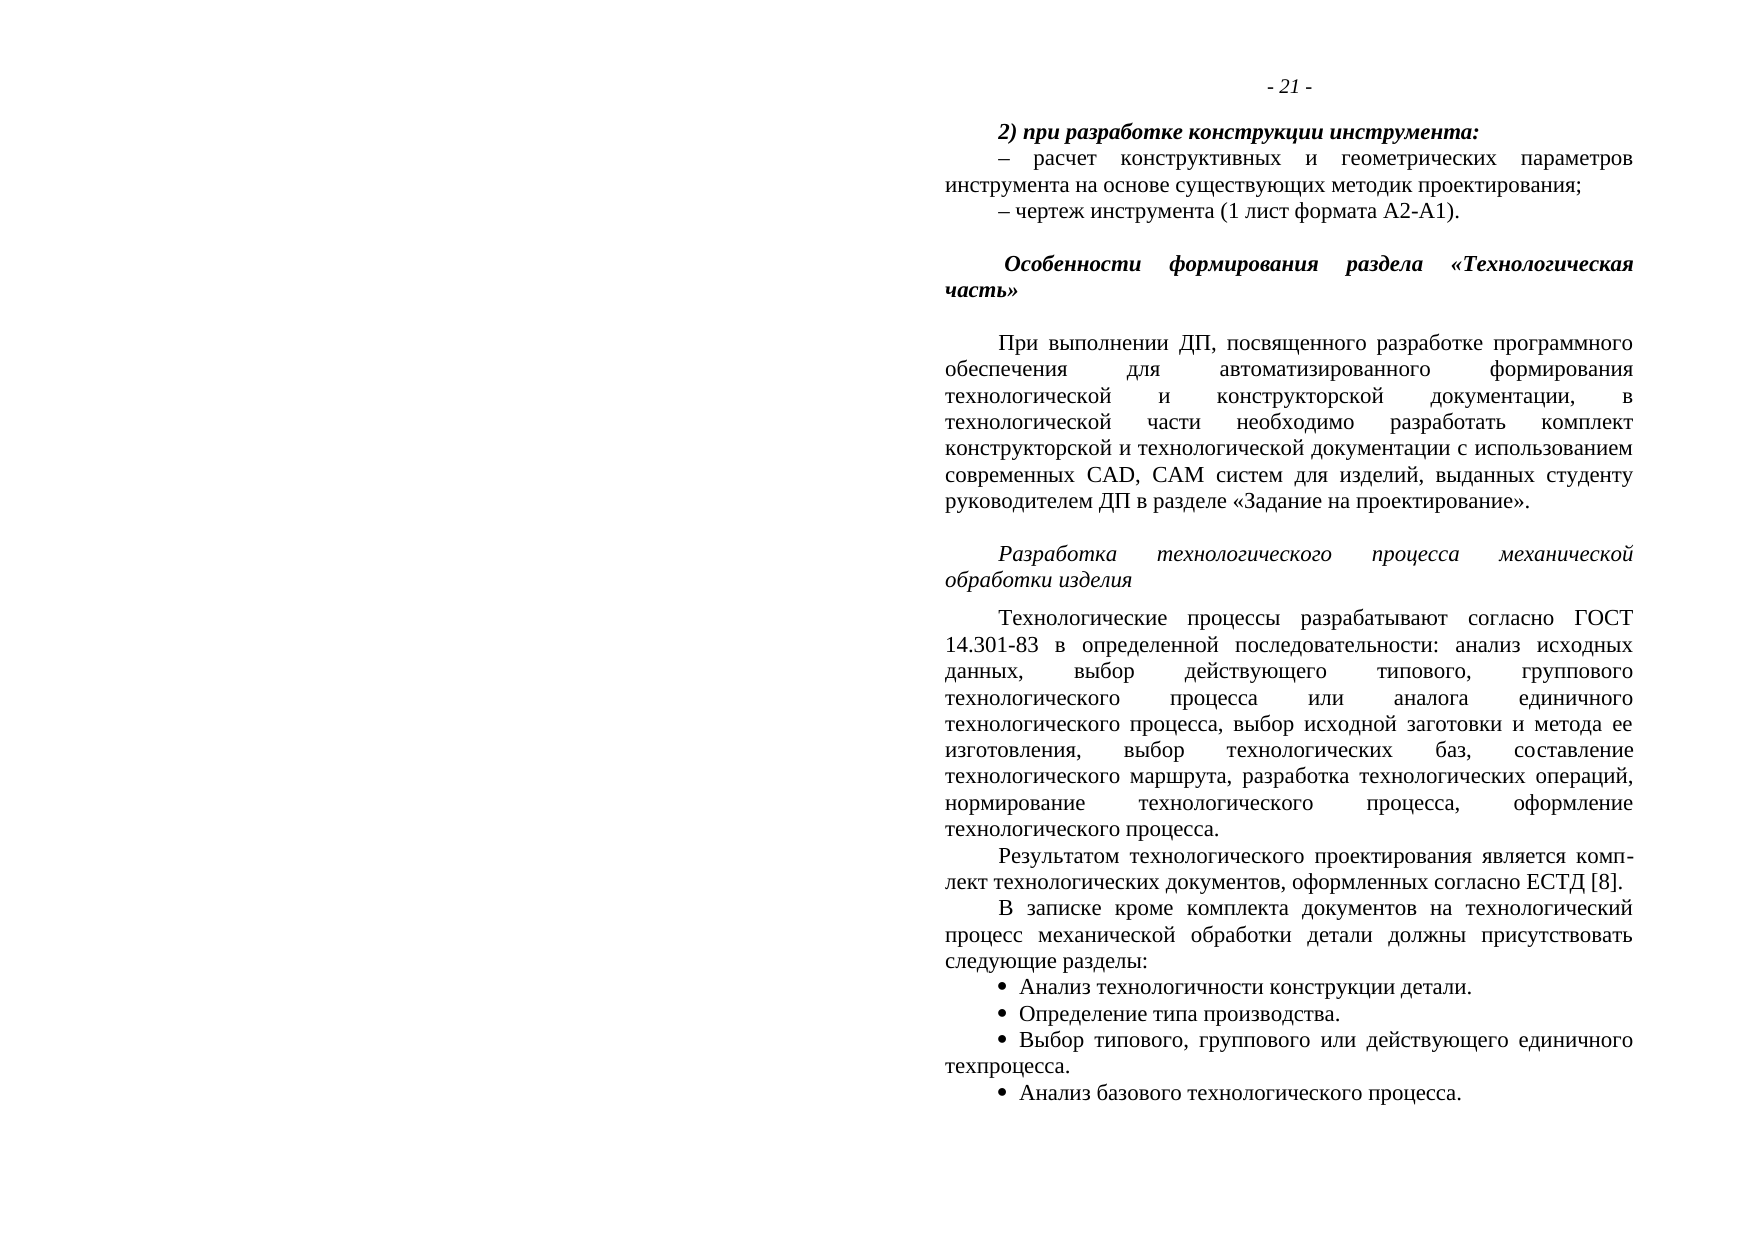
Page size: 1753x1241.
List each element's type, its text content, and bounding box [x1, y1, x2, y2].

text – чертеж инструмента (1 лист формата А2-А1). [945, 197, 1634, 223]
text 2) при разработке конструкции инструмента: [945, 118, 1634, 144]
text В записке кроме комплекта документов на технологический процесс механической обработки детали должны присутствовать следующие разделы: [945, 894, 1634, 973]
list Анализ базового технологического процесса. [945, 1079, 1634, 1105]
list Анализ технологичности конструкции детали. [945, 973, 1634, 1000]
list При выполнении ДП, посвященного разработке программного обеспечения для автоматизированного формирования технологической и конструкторской документации, в технологической части необходимо разработать комплект конструкторской и технологической документации с использованием современных CAD, CAM систем для изделий, выданных студенту руководителем ДП в разделе «Задание на проектирование». [945, 329, 1634, 513]
list Технологические процессы разрабатывают согласно ГОСТ 14.301-83 в определенной последовательности: анализ исходных данных, выбор действующего типового, группового технологического процесса или аналога единичного технологического процесса, выбор исходной заготовки и метода ее изготовления, выбор технологических баз, составление технологического маршрута, разработка технологических операций, нормирование технологического процесса, оформление технологического процесса. [945, 604, 1634, 842]
text Результатом технологического проектирования является комплект технологических документов, оформленных согласно ЕСТД [8]. [945, 842, 1634, 894]
list Определение типа производства. [945, 1000, 1634, 1026]
list Выбор типового, группового или действующего единичного техпроцесса. [945, 1026, 1634, 1079]
text – расчет конструктивных и геометрических параметров инструмента на основе существующих методик проектирования; [945, 144, 1634, 197]
text Особенности формирования раздела «Технологическая часть» [945, 250, 1634, 303]
list Разработка технологического процесса механической обработки изделия [945, 540, 1634, 592]
